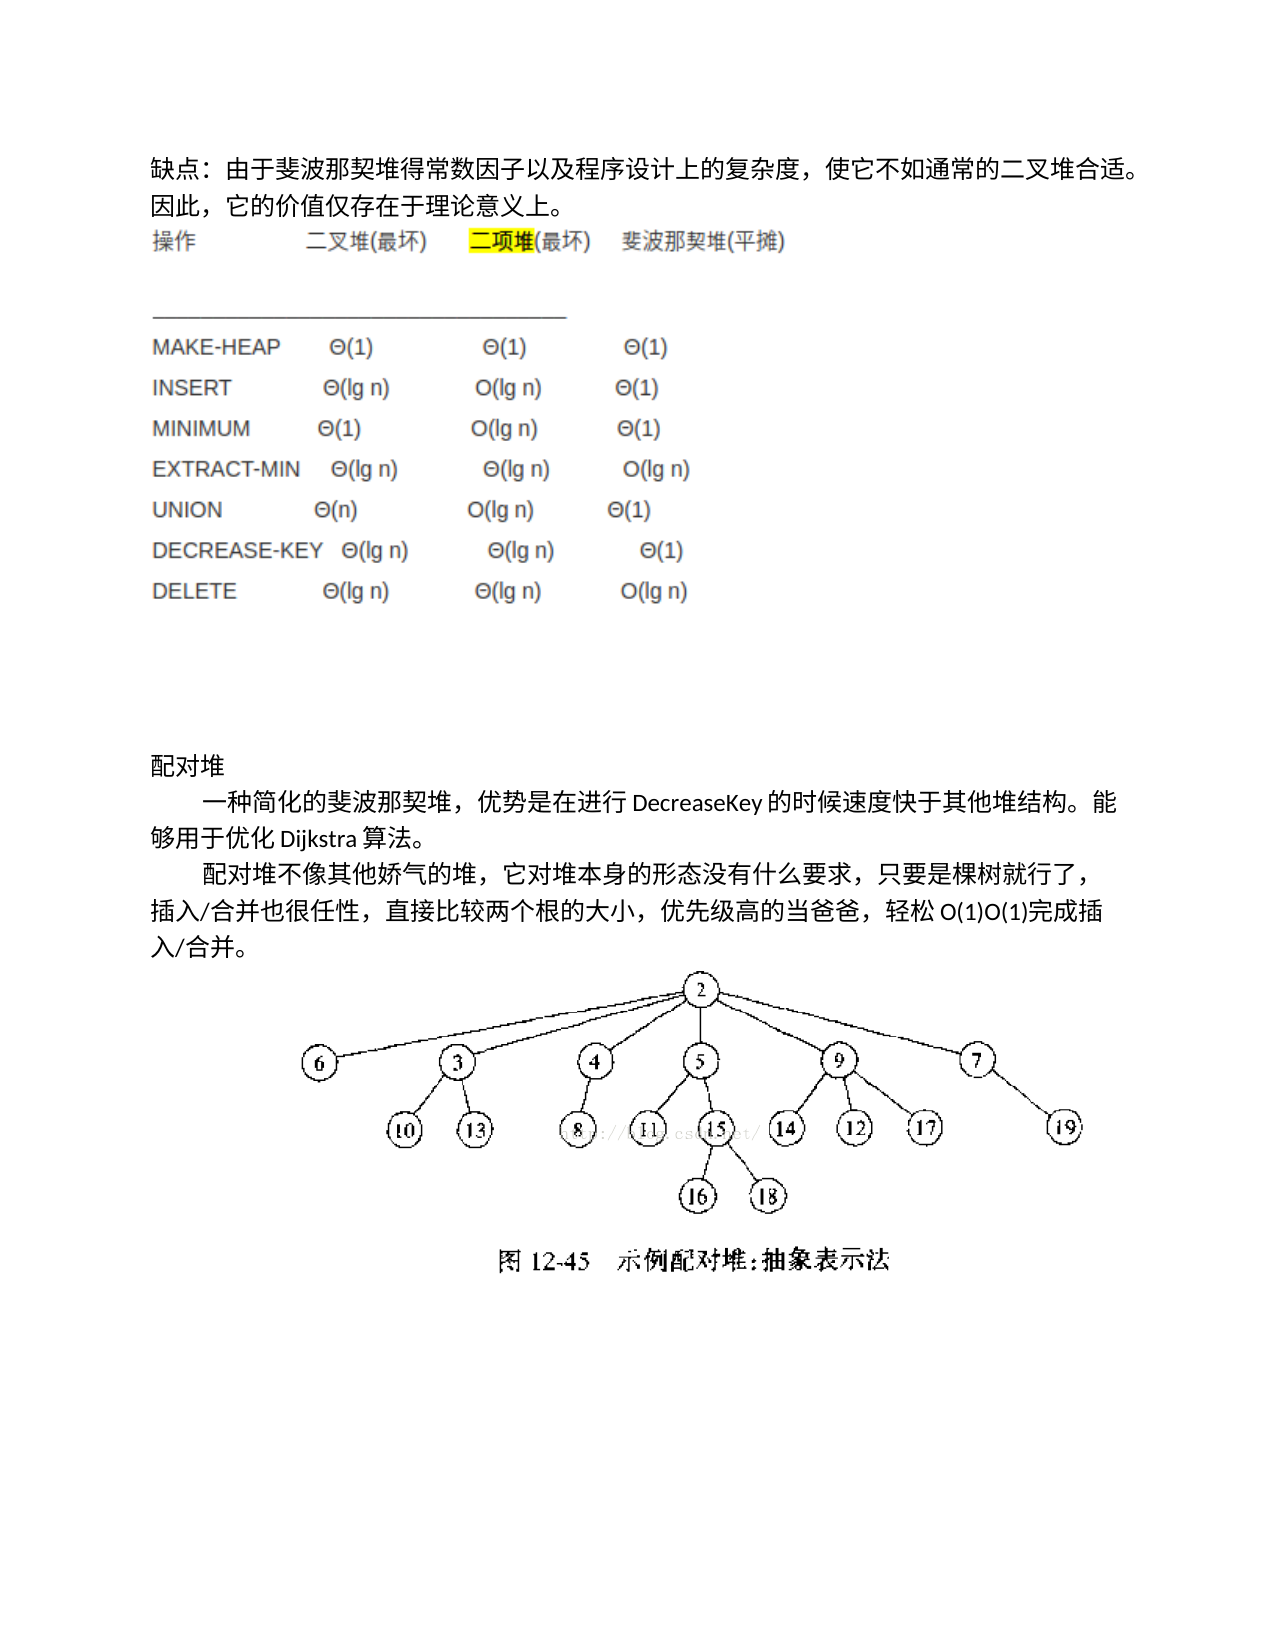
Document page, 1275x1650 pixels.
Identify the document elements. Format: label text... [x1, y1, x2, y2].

text 配对堆不像其他娇气的堆，它对堆本身的形态没有什么要求，只要是棵树就行了，插入/合并也很任性，直接比较两个根的大小，优先级高的当爸爸，轻松O(1)O(1)完成插入/合并。 [150, 855, 1125, 964]
text 配对堆 [150, 746, 1125, 782]
text 一种简化的斐波那契堆，优势是在进行DecreaseKey的时候速度快于其他堆结构。能够用于优化Dijkstra算法。 [150, 782, 1125, 855]
text 缺点：由于斐波那契堆得常数因子以及程序设计上的复杂度，使它不如通常的二叉堆合适。因此，它的价值仅存在于理论意义上。 [150, 150, 1125, 222]
picture [150, 222, 796, 624]
picture [202, 963, 1101, 1282]
